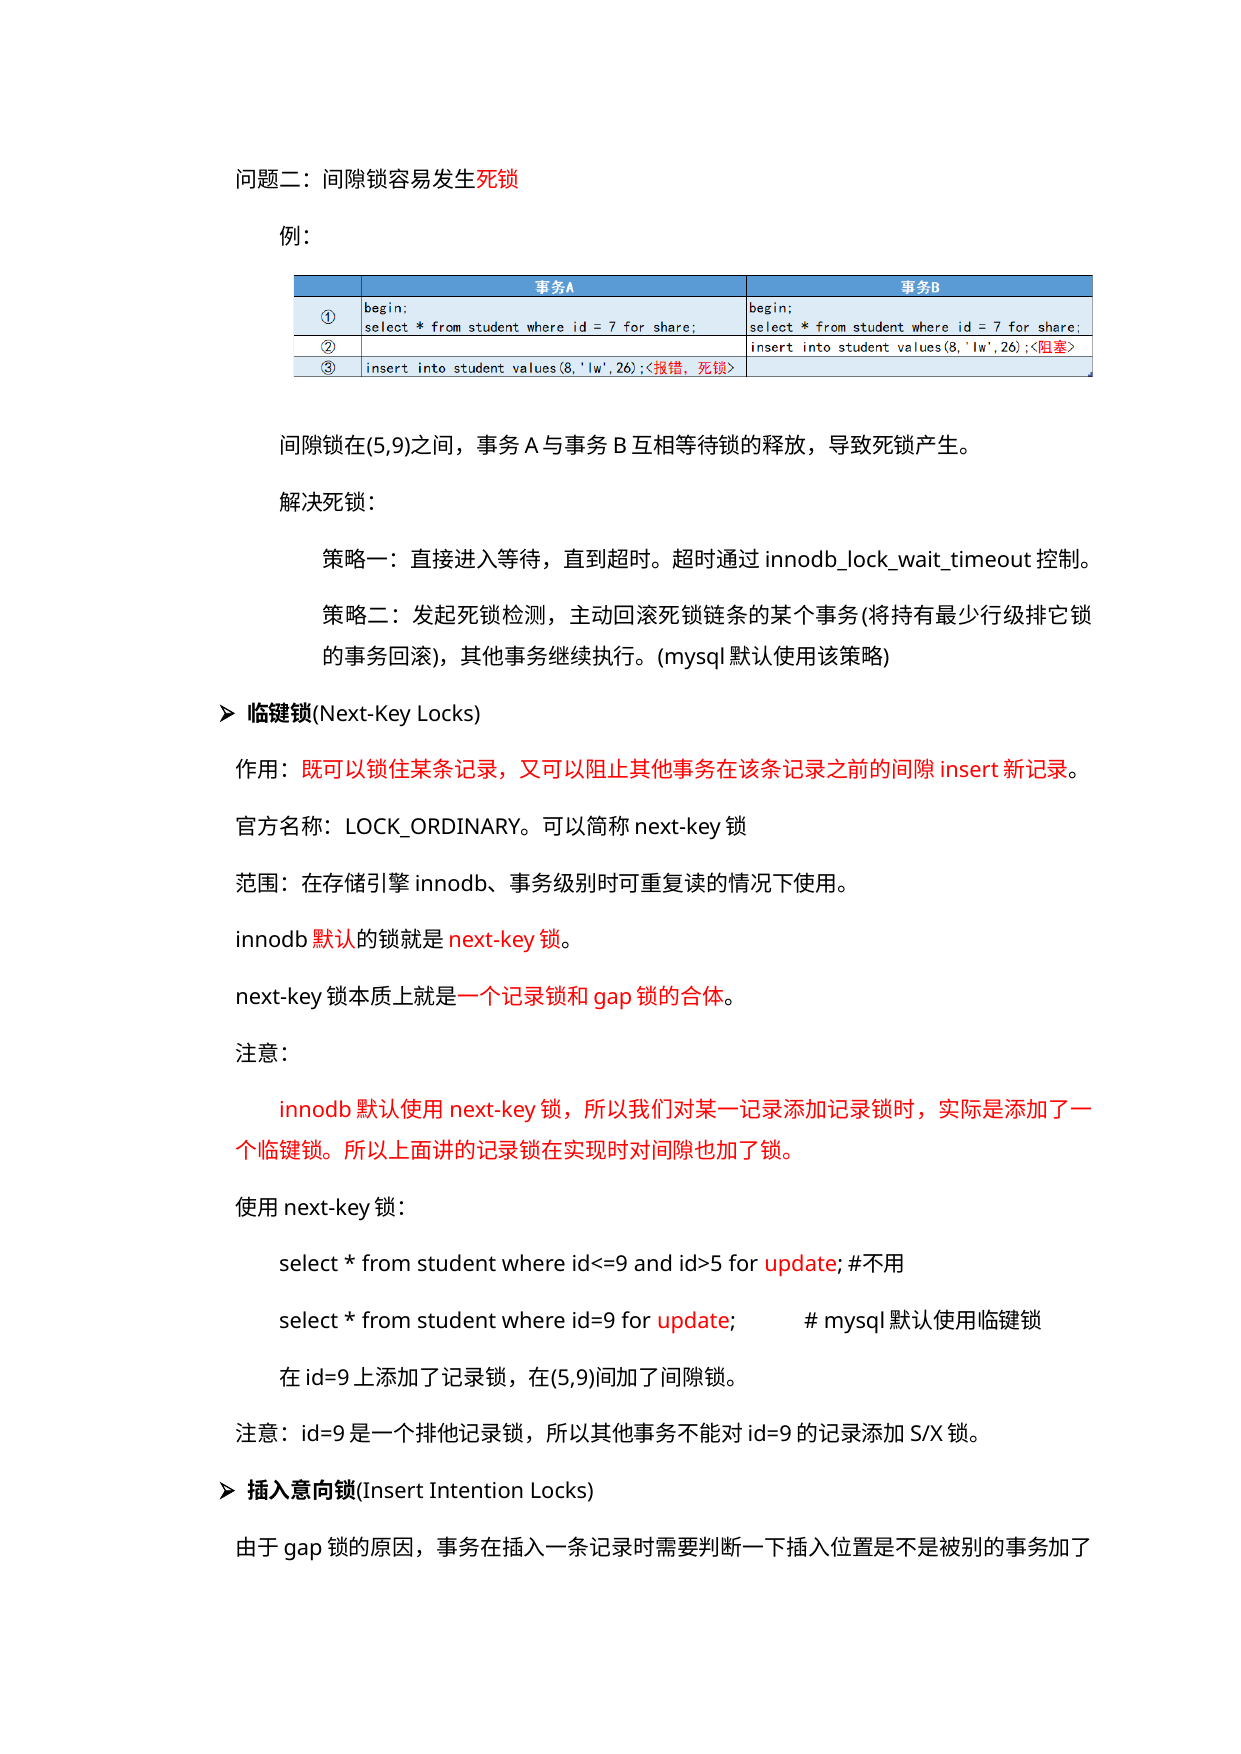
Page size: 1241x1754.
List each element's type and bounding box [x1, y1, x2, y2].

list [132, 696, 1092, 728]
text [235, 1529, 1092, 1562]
picture [293, 275, 1093, 377]
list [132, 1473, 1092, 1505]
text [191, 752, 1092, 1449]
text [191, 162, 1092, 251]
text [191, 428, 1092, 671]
